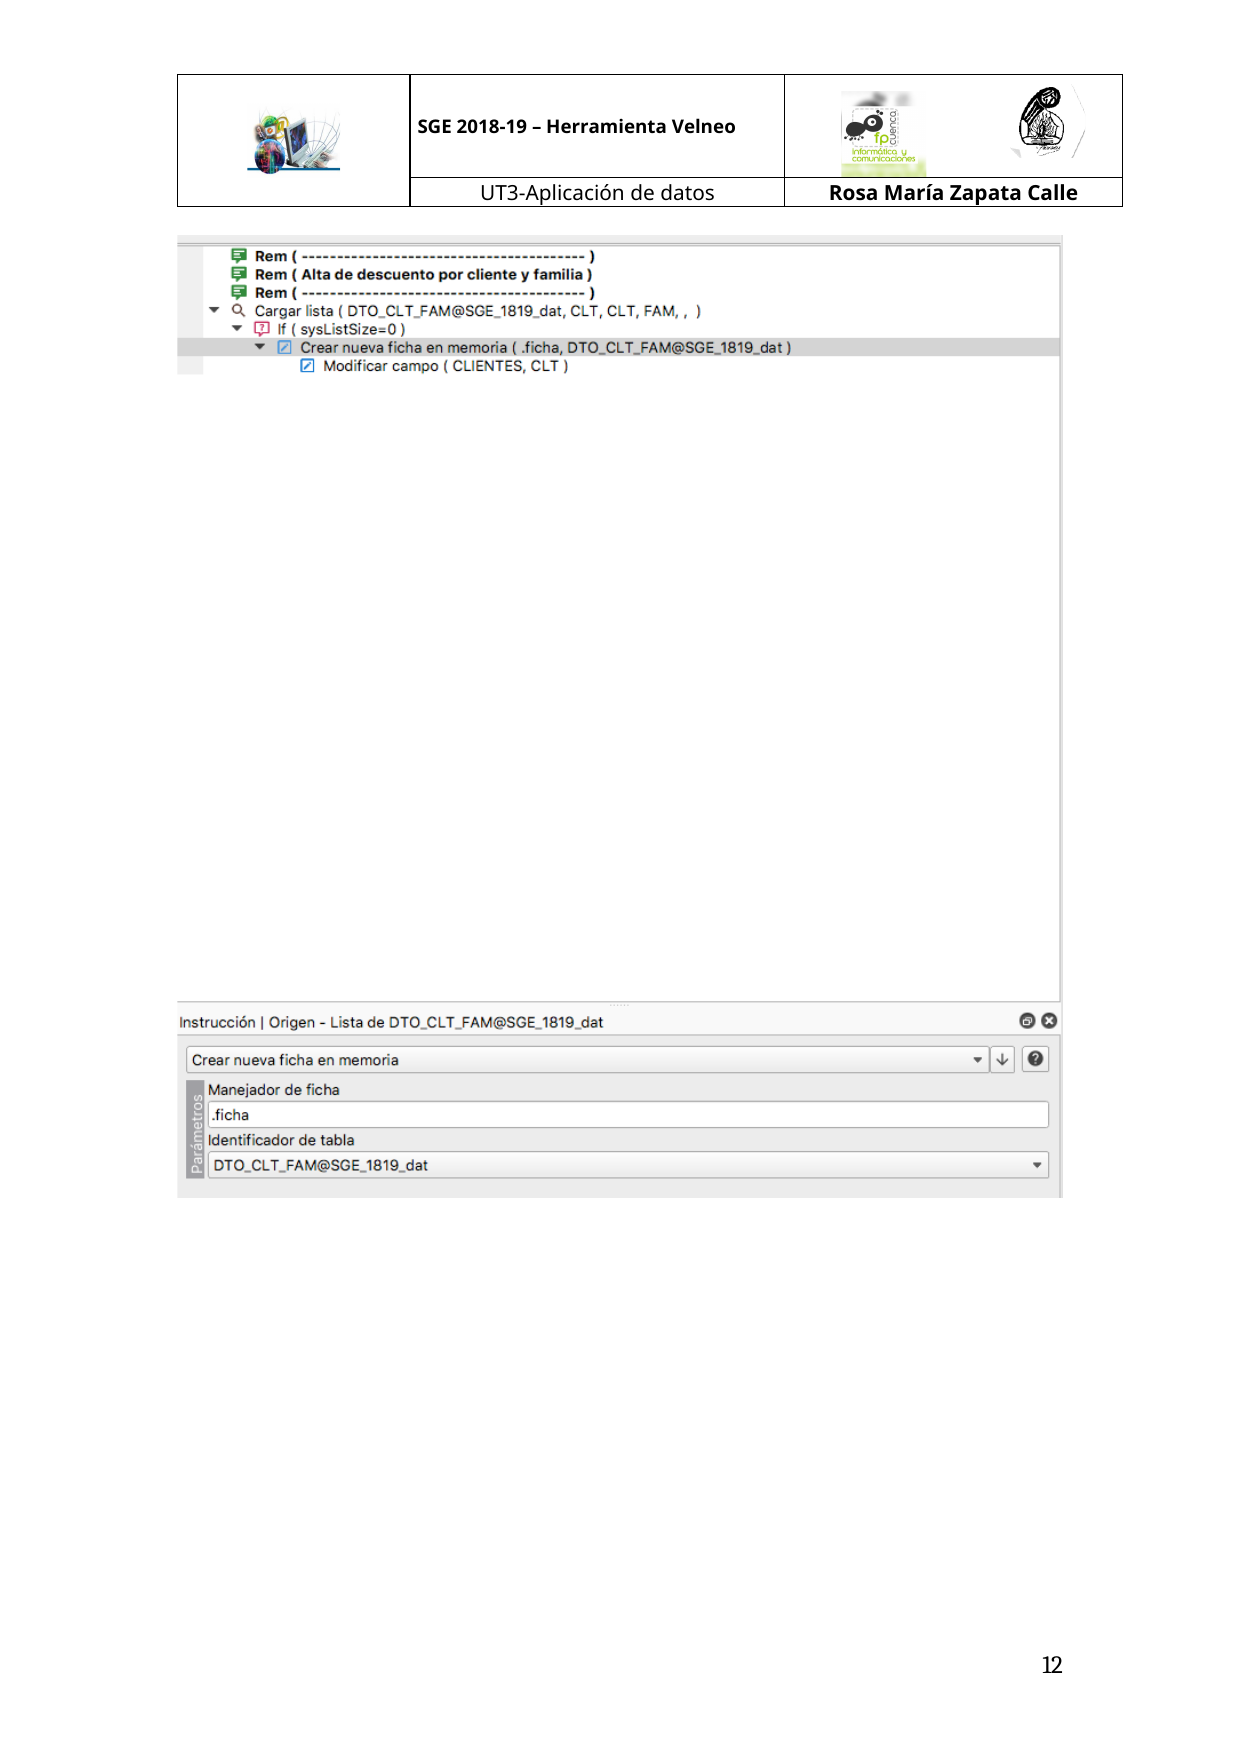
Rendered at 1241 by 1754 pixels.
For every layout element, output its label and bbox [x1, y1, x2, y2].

picture [247, 103, 341, 178]
picture [177, 235, 1063, 1198]
picture [1010, 84, 1086, 158]
picture [841, 91, 927, 177]
